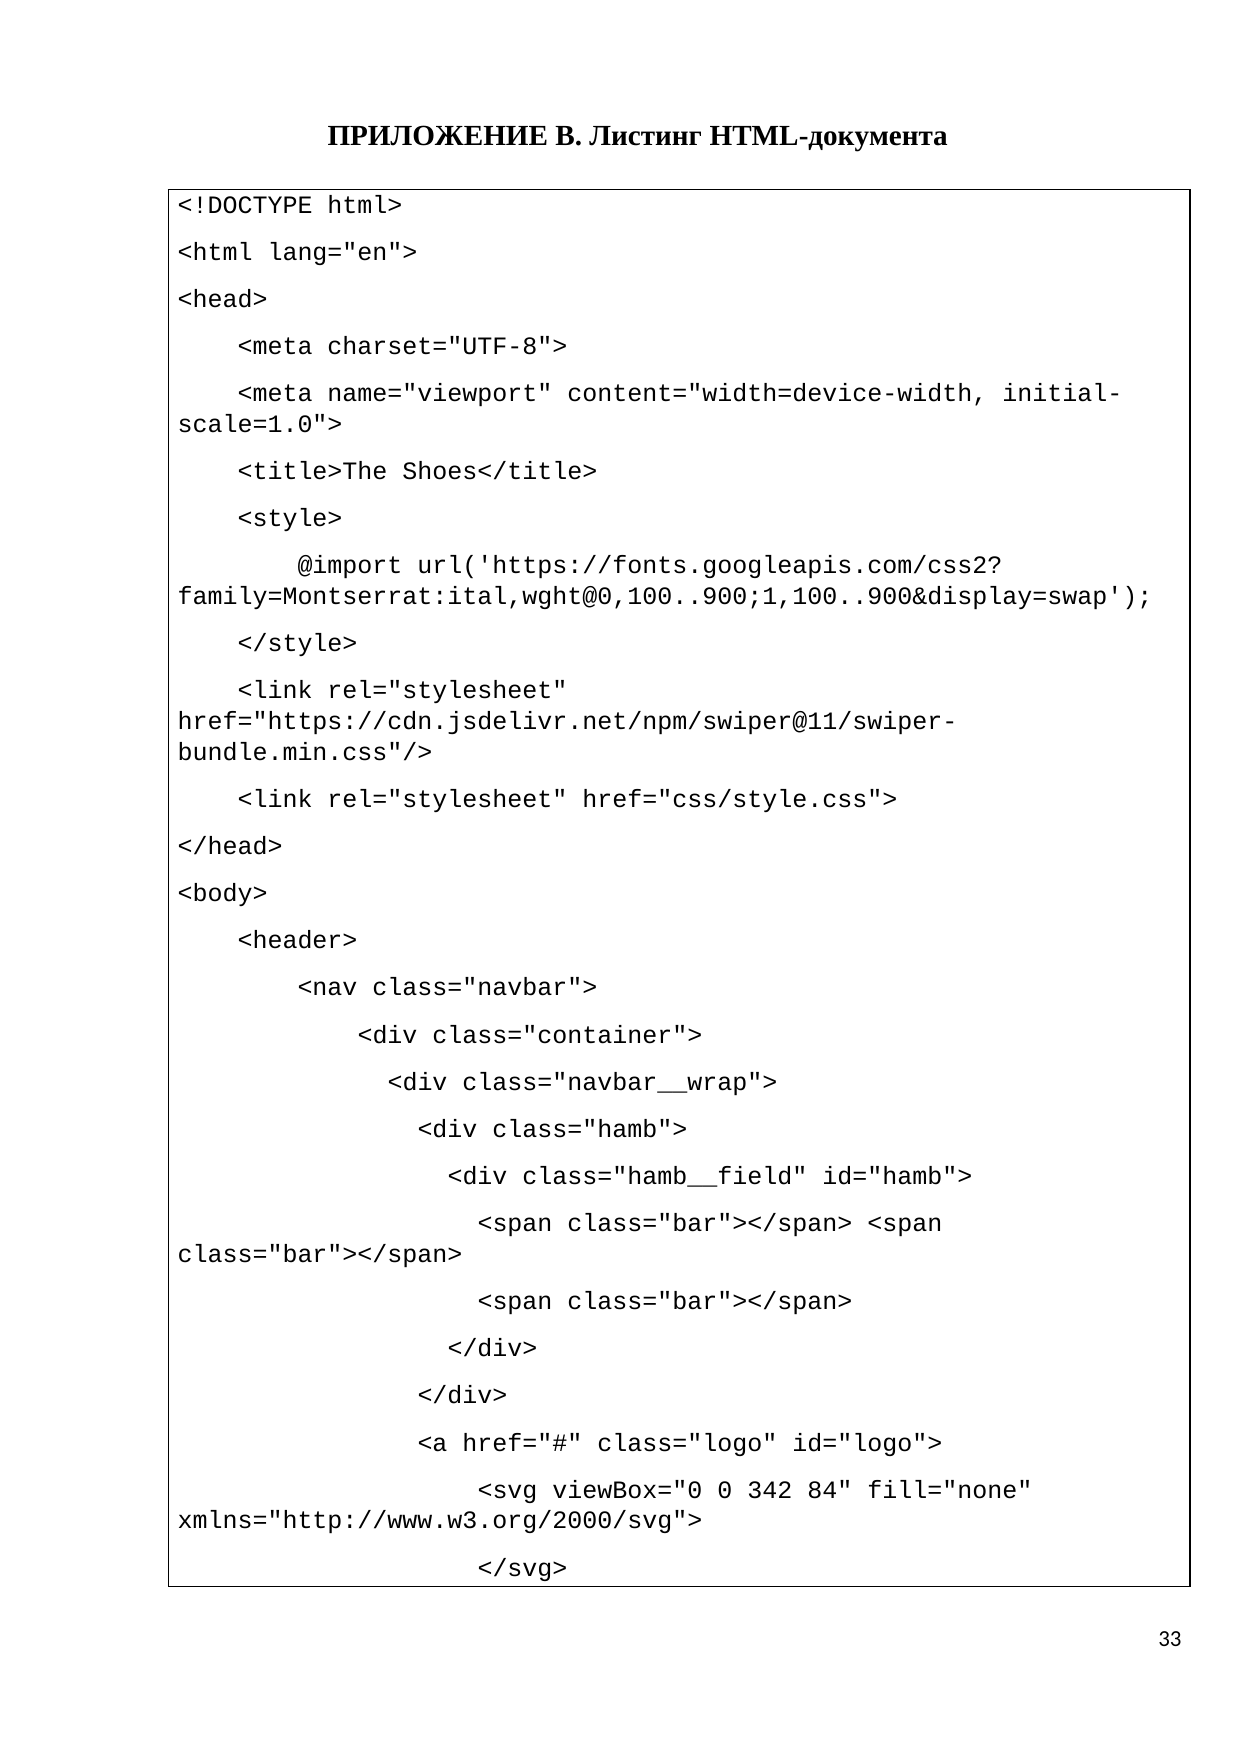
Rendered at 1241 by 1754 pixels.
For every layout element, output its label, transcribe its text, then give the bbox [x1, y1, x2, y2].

text <span class="bar"></span> [169, 1286, 1189, 1317]
text <html lang="en"> [169, 236, 1189, 268]
text <title>The Shoes</title> [169, 456, 1189, 487]
text <link rel="stylesheet" href="https://cdn.jsdelivr.net/npm/swiper@11/swiper-bundle.min.css"/> [169, 675, 1189, 767]
text <head> [169, 283, 1189, 315]
text </head> [169, 830, 1189, 862]
text </svg> [169, 1552, 1189, 1586]
text ПРИЛОЖЕНИЕ В. Листинг HTML-документа [252, 118, 1181, 152]
text <div class="container"> [169, 1019, 1189, 1051]
text <body> [169, 877, 1189, 909]
text <div class="hamb__field" id="hamb"> [169, 1161, 1189, 1192]
text <header> [169, 925, 1189, 956]
text </div> [169, 1333, 1189, 1364]
text <style> [169, 503, 1189, 534]
text <meta charset="UTF-8"> [169, 331, 1189, 362]
text @import url('https://fonts.googleapis.com/css2?family=Montserrat:ital,wght@0,100..900;1,100..900&display=swap'); [169, 550, 1189, 612]
text <span class="bar"></span> <span class="bar"></span> [169, 1208, 1189, 1270]
text <a href="#" class="logo" id="logo"> [169, 1427, 1189, 1458]
text <div class="hamb"> [169, 1113, 1189, 1145]
text <!DOCTYPE html> [169, 190, 1189, 221]
text <meta name="viewport" content="width=device-width, initial-scale=1.0"> [169, 378, 1189, 440]
text <link rel="stylesheet" href="css/style.css"> [169, 783, 1189, 814]
text <div class="navbar__wrap"> [169, 1066, 1189, 1098]
text <svg viewBox="0 0 342 84" fill="none" xmlns="http://www.w3.org/2000/svg"> [169, 1474, 1189, 1536]
text </div> [169, 1380, 1189, 1411]
text <nav class="navbar"> [169, 972, 1189, 1003]
text </style> [169, 628, 1189, 659]
